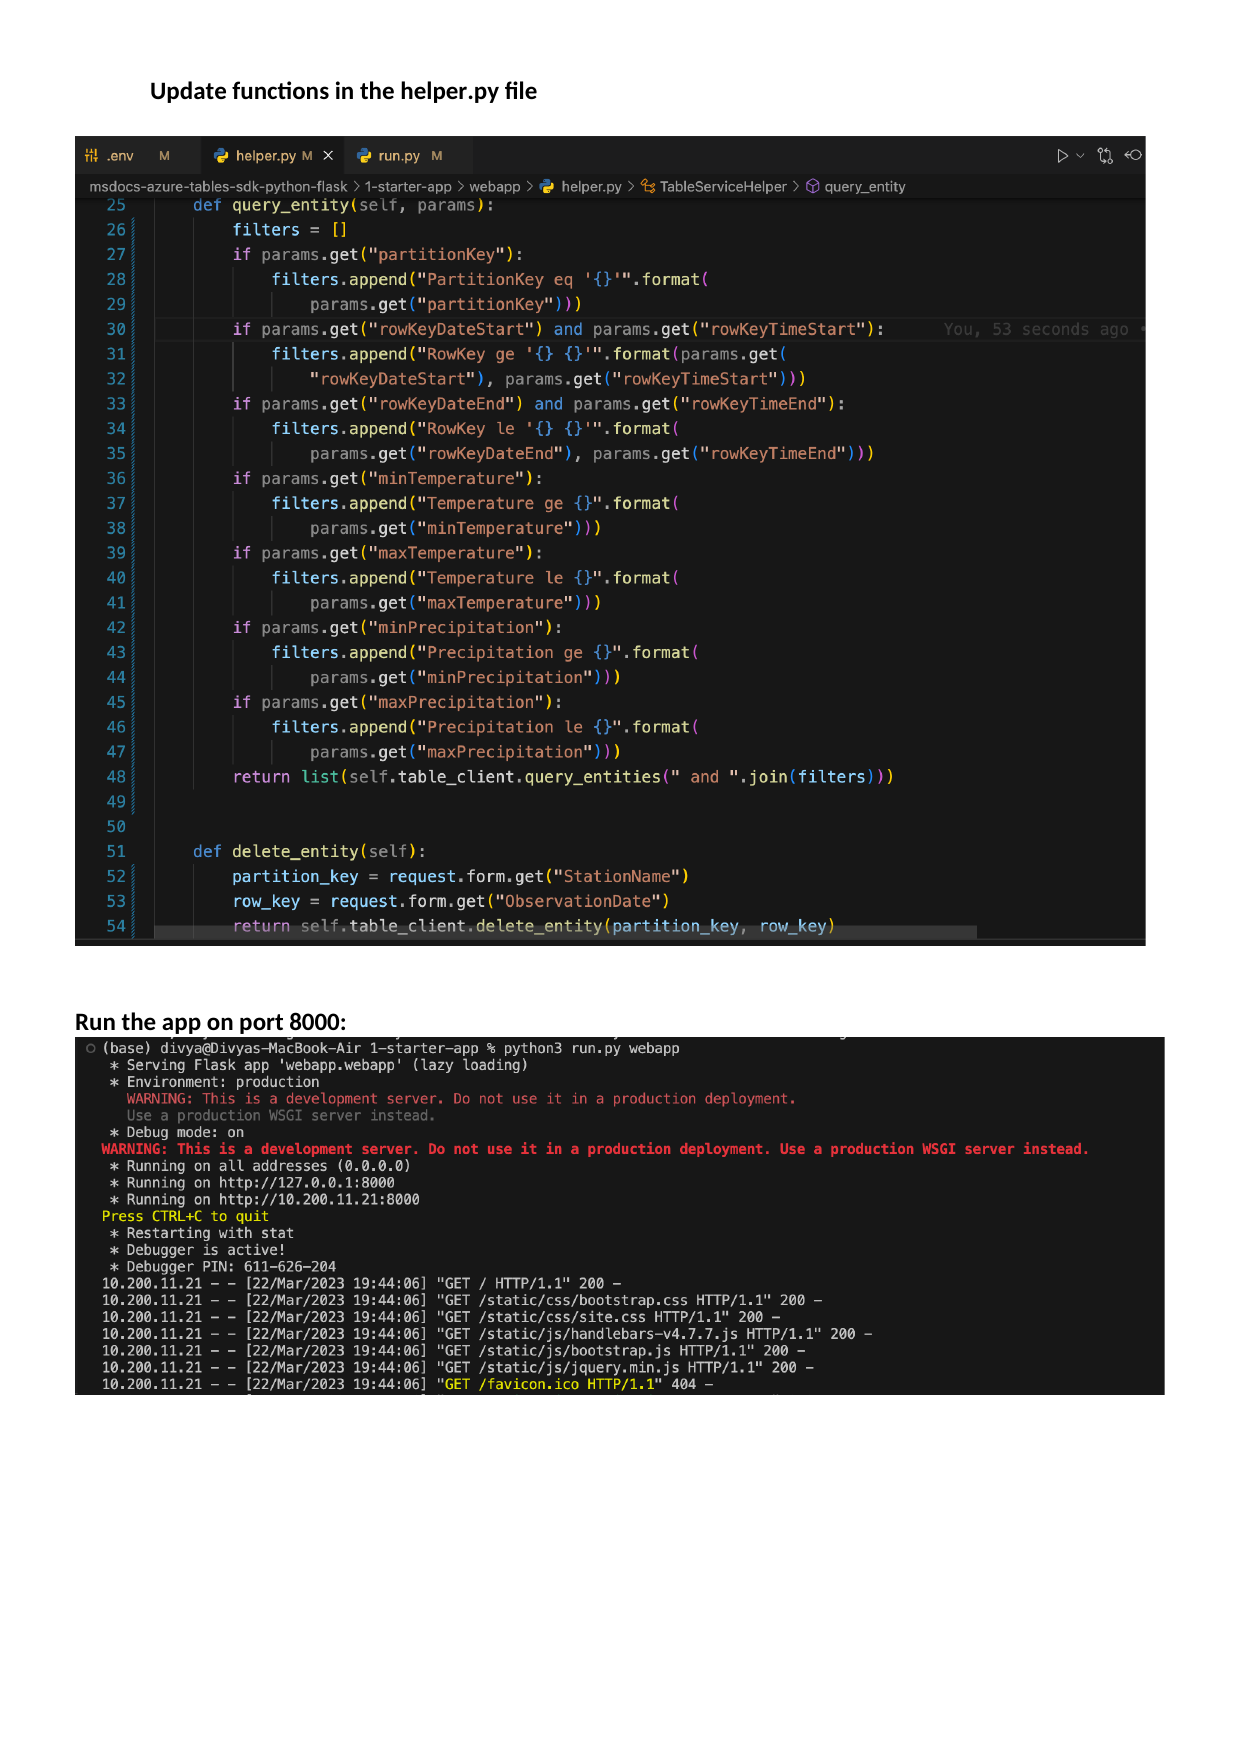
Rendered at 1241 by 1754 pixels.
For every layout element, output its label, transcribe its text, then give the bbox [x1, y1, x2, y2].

text Update functions in the helper.py file [75, 75, 1165, 106]
picture [75, 1037, 1165, 1395]
text Run the app on port 8000: [75, 1006, 1165, 1037]
picture [75, 136, 1146, 946]
